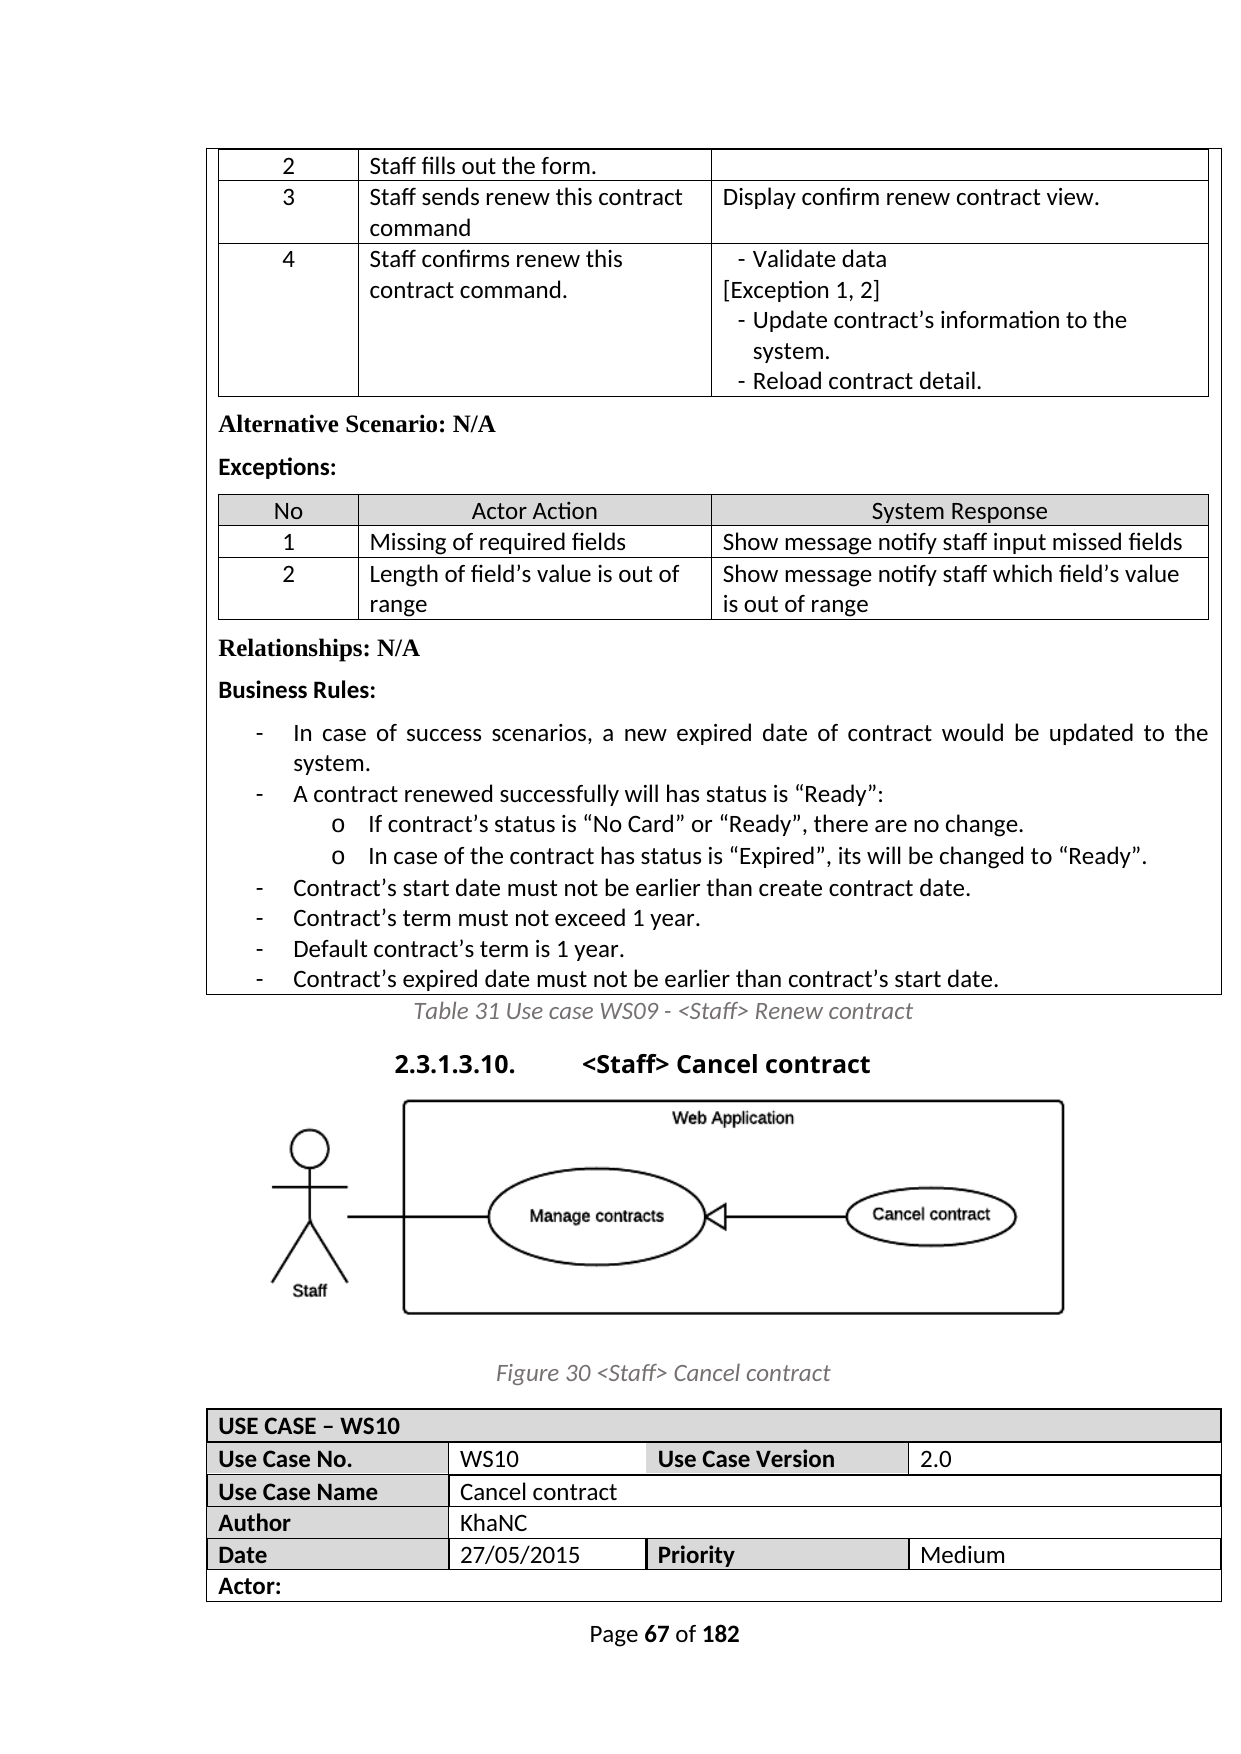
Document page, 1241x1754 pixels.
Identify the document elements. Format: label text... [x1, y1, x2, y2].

subtitle <Staff> Cancel contract [394, 1046, 1122, 1081]
table_cell WS10 [449, 1443, 646, 1473]
table_cell Use Case Version [646, 1443, 908, 1473]
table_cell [207, 1570, 1221, 1601]
table_cell Cancel contract [450, 1476, 1220, 1506]
table_cell 2.0 [909, 1443, 1221, 1473]
table_cell Author [207, 1507, 448, 1538]
table_cell Date [208, 1539, 448, 1569]
table_header USE CASE – WS10 [208, 1410, 1220, 1441]
table_cell KhaNC [449, 1507, 1221, 1538]
picture [237, 1083, 1092, 1338]
table_cell Use Case Name [208, 1475, 448, 1506]
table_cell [207, 149, 1221, 994]
table_cell Use Case No. [207, 1443, 448, 1473]
table_cell 27/05/2015 [450, 1539, 645, 1569]
table_cell Priority [648, 1539, 908, 1569]
table_cell Medium [910, 1539, 1220, 1569]
